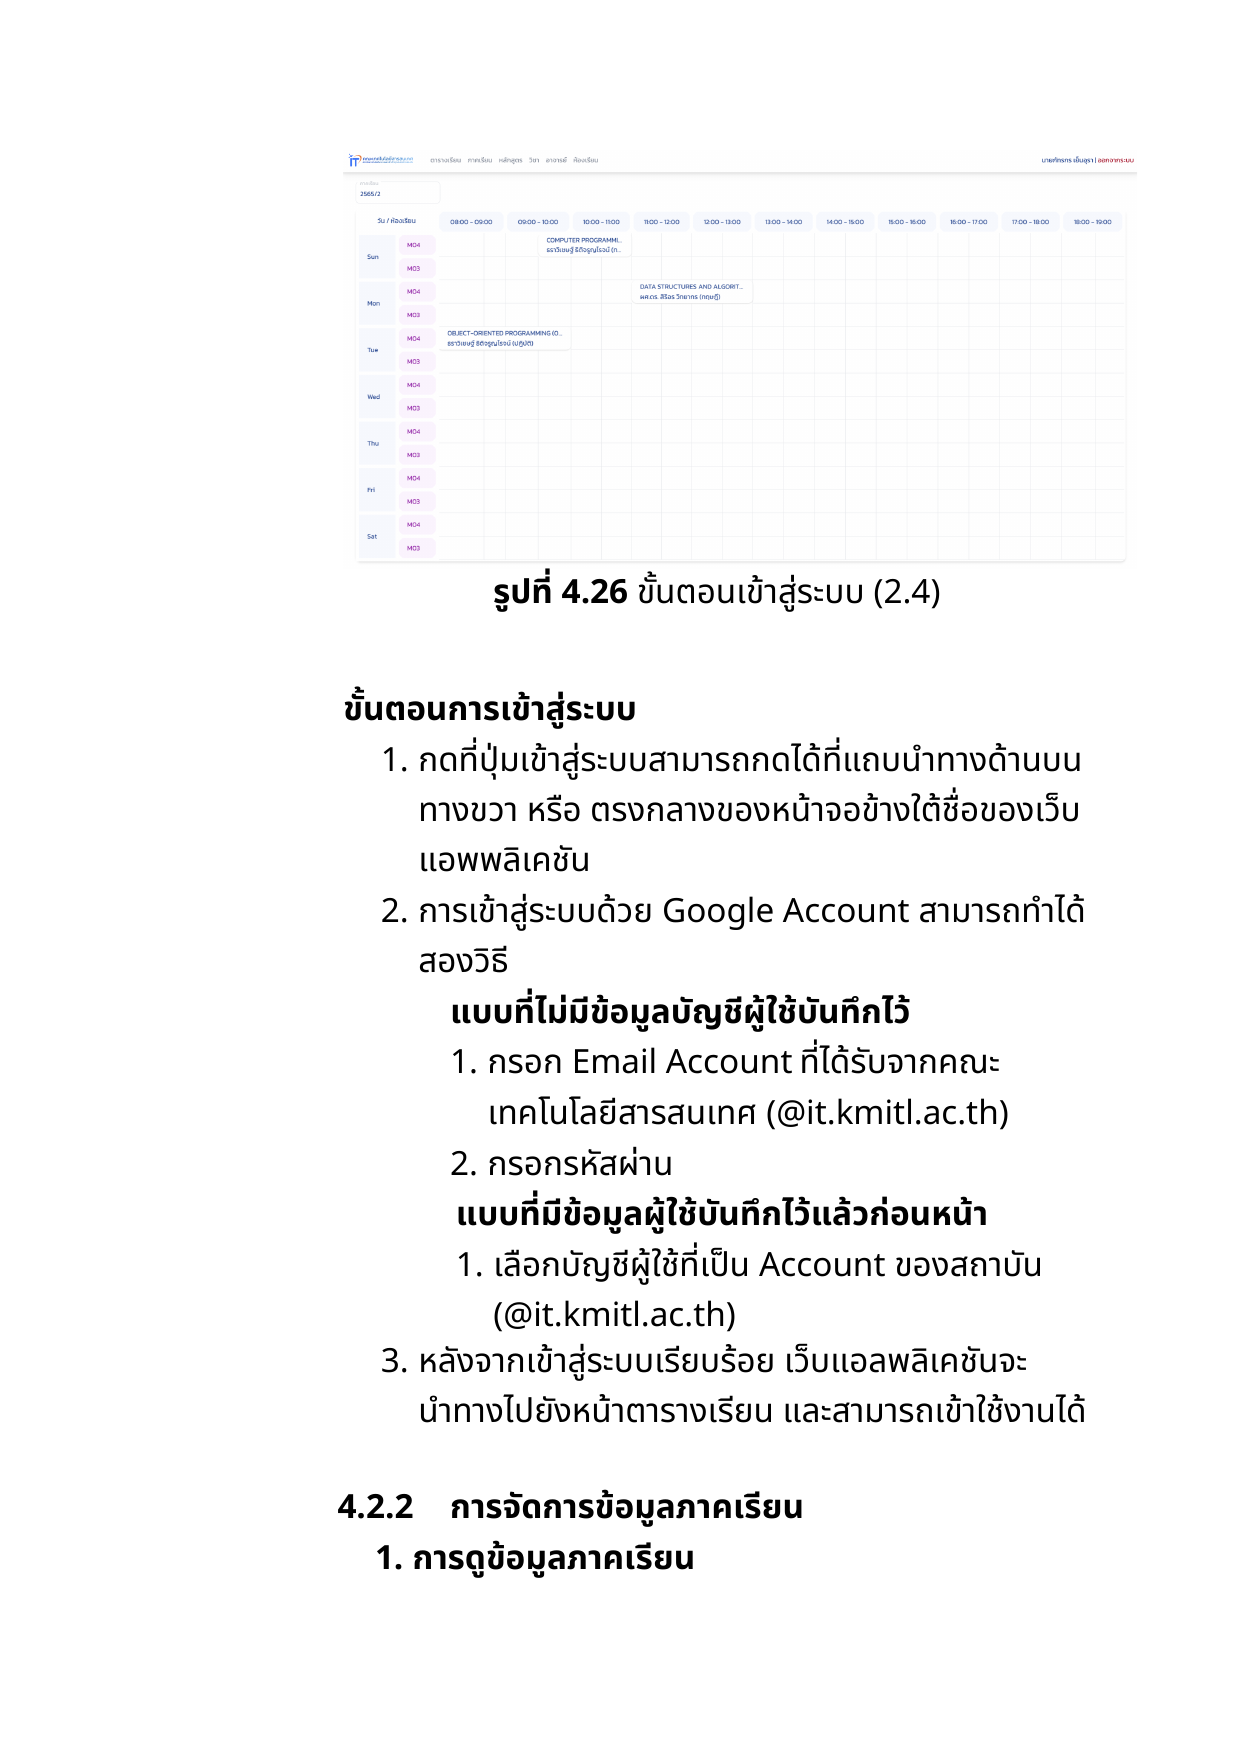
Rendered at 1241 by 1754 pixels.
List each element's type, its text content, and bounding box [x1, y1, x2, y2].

list หลังจากเข้าสู่ระบบเรียบร้อย เว็บแอลพลิเคชันจะนำทางไปยังหน้าตารางเรียน และสามารถเข้าใช้งานได้ [381, 1337, 1090, 1438]
list แบบที่ไม่มีข้อมูลบัญชีผู้ใช้บันทึกไว้ [450, 988, 1090, 1038]
list การเข้าสู่ระบบด้วย Google Account สามารถทำได้สองวิธี [381, 887, 1090, 988]
list กดที่ปุ่มเข้าสู่ระบบสามารถกดได้ที่แถบนำทางด้านบนทางขวา หรือ ตรงกลางของหน้าจอข้างใต้ชื่อของเว็บแอพพลิเคชัน [381, 735, 1090, 887]
text แบบที่มีข้อมูลผู้ใช้บันทึกไว้แล้วก่อนหน้า [456, 1190, 1090, 1241]
picture [343, 150, 1138, 569]
list การจัดการข้อมูลภาคเรียน [337, 1483, 1090, 1534]
text ขั้นตอนการเข้าสู่ระบบ [268, 685, 1090, 735]
list กรอกรหัสผ่าน [450, 1139, 1090, 1190]
list เลือกบัญชีผู้ใช้ที่เป็น Account ของสถาบัน (@it.kmitl.ac.th) [456, 1241, 1090, 1337]
list กรอก Email Accountที่ได้รับจากคณะเทคโนโลยีสารสนเทศ (@it.kmitl.ac.th) [450, 1038, 1090, 1139]
list การดูข้อมูลภาคเรียน [375, 1534, 1090, 1584]
